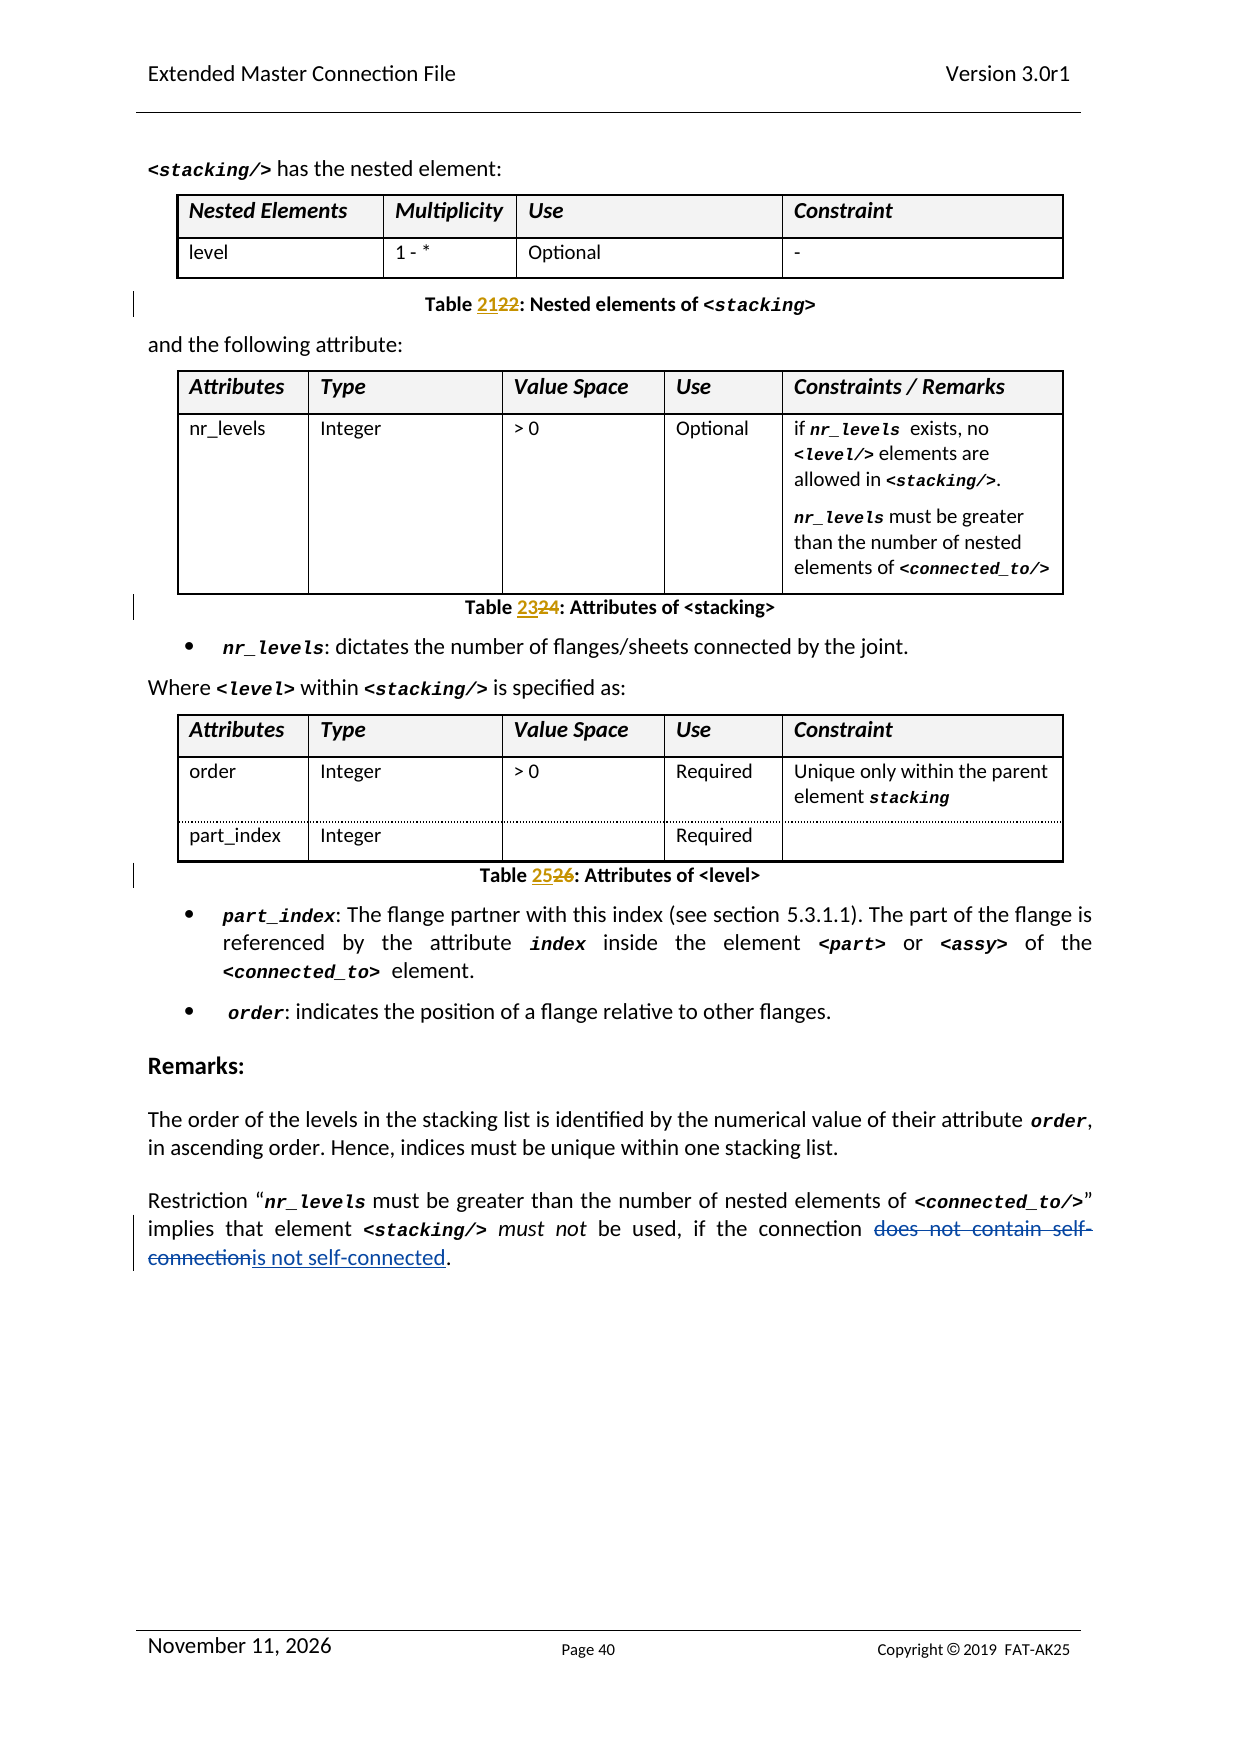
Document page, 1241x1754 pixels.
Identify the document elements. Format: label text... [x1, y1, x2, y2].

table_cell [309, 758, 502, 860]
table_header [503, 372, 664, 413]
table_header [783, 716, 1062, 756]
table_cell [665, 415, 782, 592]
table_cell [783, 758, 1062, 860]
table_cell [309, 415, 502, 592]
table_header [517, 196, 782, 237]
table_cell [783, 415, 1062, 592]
list part_index: The flange partner with this index (see section 5.3.1.1). The part of the flange is referenced by the attribute index inside the element <part> or <assy> of the <connected_to> element. [185, 900, 1092, 984]
list order: indicates the position of a flange relative to other flanges. [185, 997, 1092, 1025]
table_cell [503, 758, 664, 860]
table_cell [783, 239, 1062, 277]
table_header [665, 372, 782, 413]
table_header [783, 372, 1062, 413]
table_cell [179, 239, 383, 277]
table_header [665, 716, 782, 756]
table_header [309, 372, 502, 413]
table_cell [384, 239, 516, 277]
text and the following attribute: [148, 330, 1092, 358]
list nr_levels: dictates the number of flanges/sheets connected by the joint. [185, 632, 1092, 660]
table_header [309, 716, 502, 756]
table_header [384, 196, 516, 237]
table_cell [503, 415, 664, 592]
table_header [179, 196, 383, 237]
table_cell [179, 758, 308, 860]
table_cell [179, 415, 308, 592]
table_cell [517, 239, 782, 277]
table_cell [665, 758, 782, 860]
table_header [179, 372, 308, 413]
text <stacking/> has the nested element: [148, 154, 1092, 182]
text Where <level> within <stacking/> is specified as: [148, 673, 1092, 701]
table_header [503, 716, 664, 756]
text Remarks: [148, 1050, 1092, 1081]
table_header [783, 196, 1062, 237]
text The order of the levels in the stacking list is identified by the numerical value of their attribute order, in ascending order. Hence, indices must be unique within one stacking list. [148, 1106, 1092, 1162]
text Restriction “nr_levels must be greater than the number of nested elements of <connected_to/>” implies that element <stacking/> must not be used, if the connection . [148, 1187, 1092, 1271]
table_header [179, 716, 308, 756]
